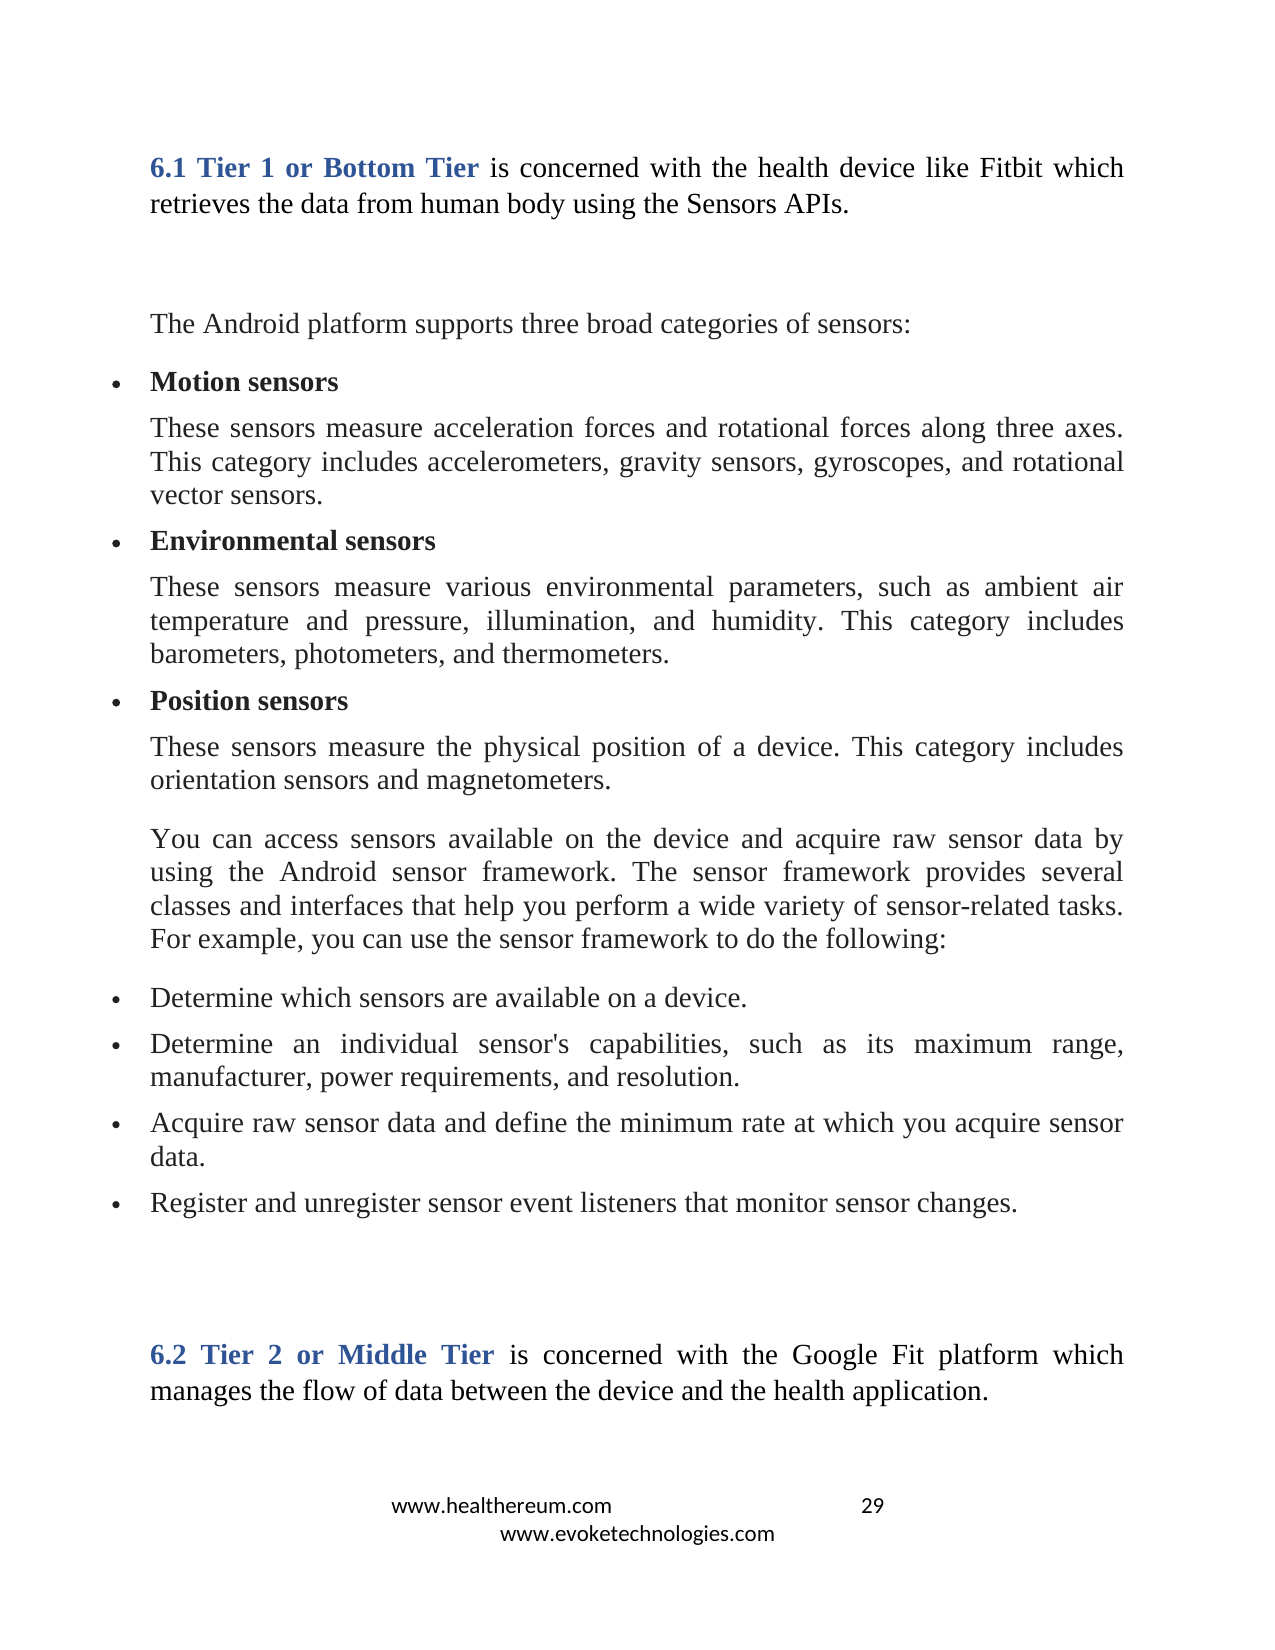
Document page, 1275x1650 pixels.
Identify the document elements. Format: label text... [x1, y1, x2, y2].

list Determine an individual sensor's capabilities, such as its maximum range, manufacturer, power requirements, and resolution. [112, 1026, 1125, 1093]
list Motion sensors [112, 364, 1125, 398]
list Environmental sensors [112, 523, 1125, 557]
text These sensors measure various environmental parameters, such as ambient air temperature and pressure, illumination, and humidity. This category includes barometers, photometers, and thermometers. [150, 569, 1125, 670]
text The Android platform supports three broad categories of sensors: [150, 306, 1125, 339]
text These sensors measure acceleration forces and rotational forces along three axes. This category includes accelerometers, gravity sensors, gyroscopes, and rotational vector sensors. [150, 410, 1125, 511]
list Determine which sensors are available on a device. [112, 980, 1125, 1013]
text You can access sensors available on the device and acquire raw sensor data by using the Android sensor framework. The sensor framework provides several classes and interfaces that help you perform a wide variety of sensor-related tasks. For example, you can use the sensor framework to do the following: [150, 821, 1125, 955]
text 6.1 Tier 1 or Bottom Tier is concerned with the health device like Fitbit which retrieves the data from human body using the Sensors APIs. [150, 150, 1125, 220]
text These sensors measure the physical position of a device. This category includes orientation sensors and magnetometers. [150, 729, 1125, 796]
list Register and unregister sensor event listeners that monitor sensor changes. [112, 1185, 1125, 1219]
list Acquire raw sensor data and define the minimum rate at which you acquire sensor data. [112, 1106, 1125, 1173]
text 6.2 Tier 2 or Middle Tier is concerned with the Google Fit platform which manages the flow of data between the device and the health application. [150, 1337, 1125, 1407]
list Position sensors [112, 683, 1125, 716]
